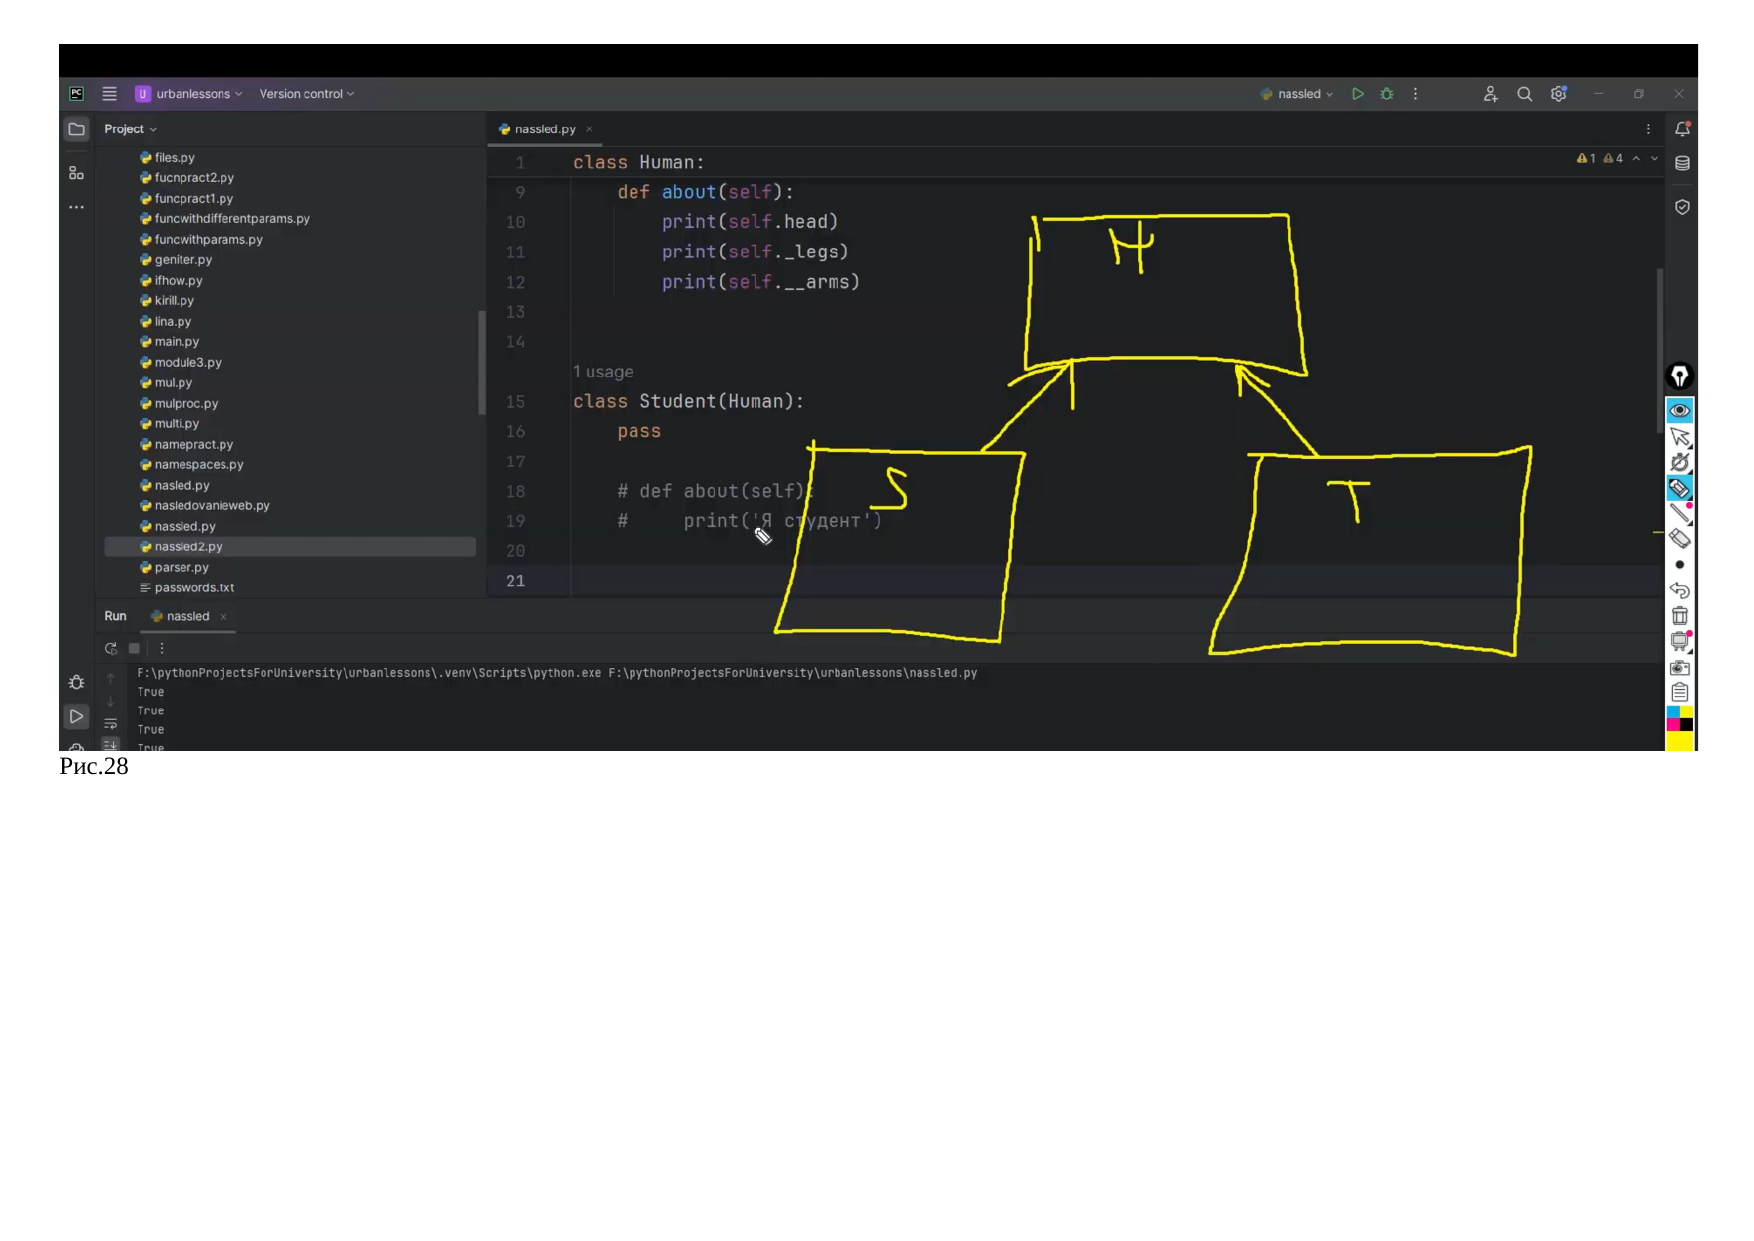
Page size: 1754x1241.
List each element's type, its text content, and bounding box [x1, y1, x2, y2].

picture [59, 44, 1699, 751]
text Рис.28 [59, 751, 1698, 779]
